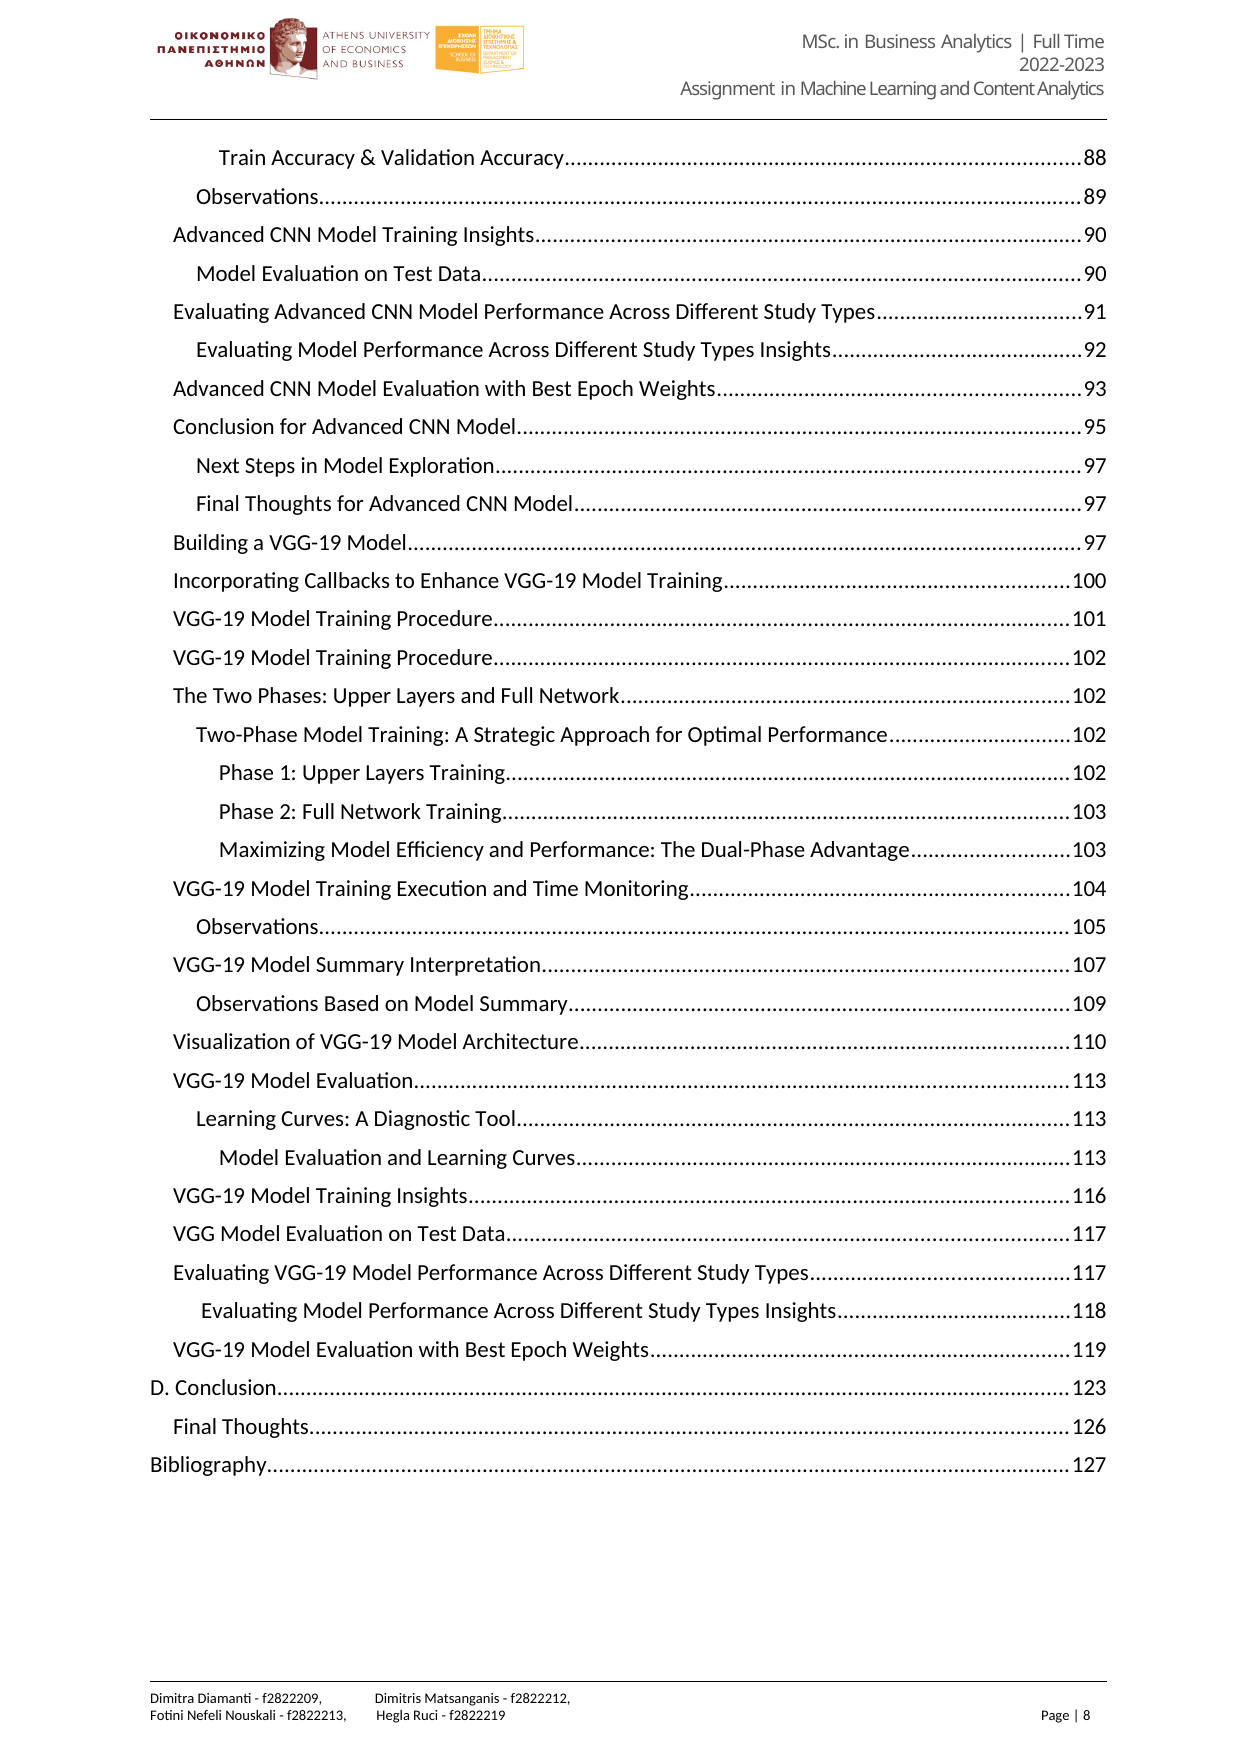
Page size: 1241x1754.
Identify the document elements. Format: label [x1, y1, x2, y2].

picture [151, 17, 526, 82]
